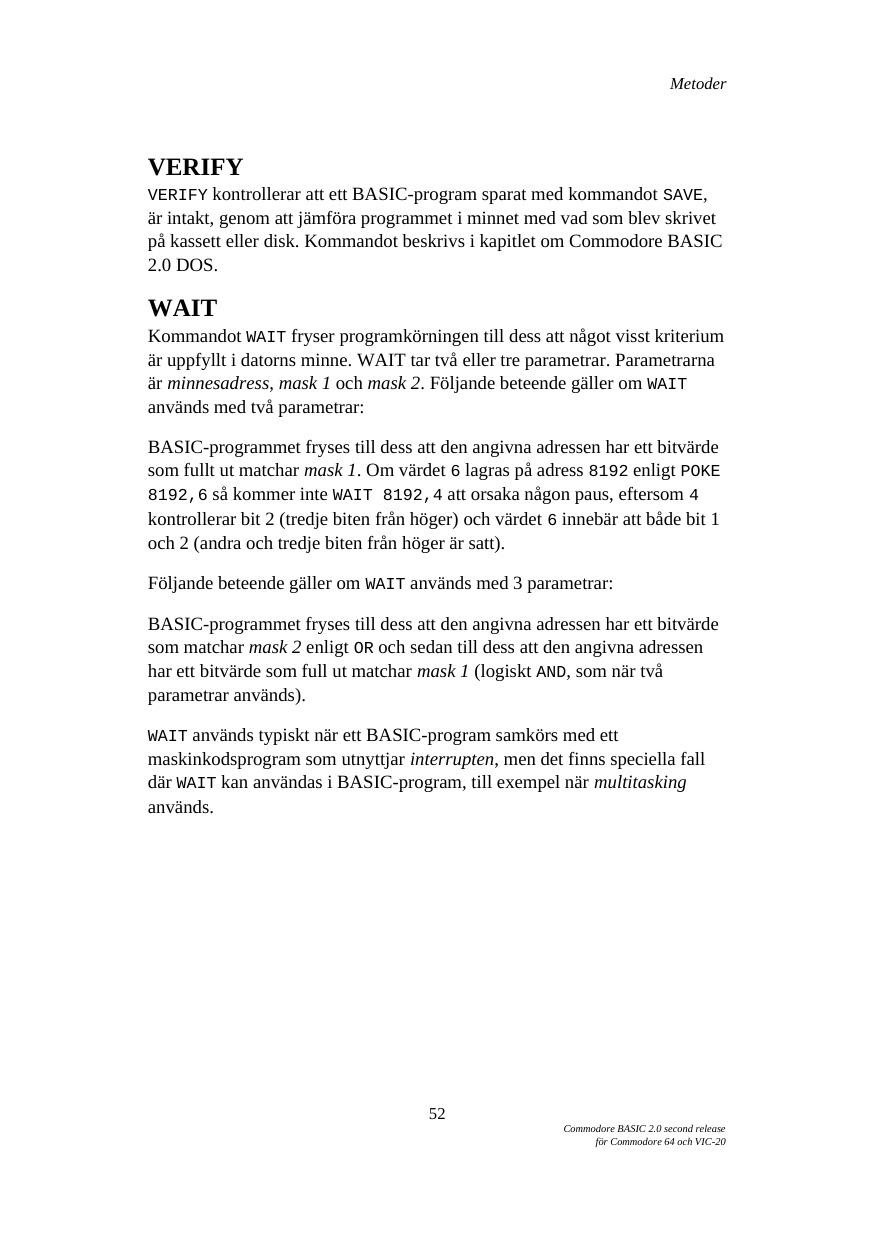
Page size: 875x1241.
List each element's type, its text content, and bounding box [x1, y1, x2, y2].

text Kommandot WAIT fryser programkörningen till dess att något visst kriterium är uppfyllt i datorns minne. WAIT tar två eller tre parametrar. Parametrarna är minnesadress, mask 1 och mask 2. Följande beteende gäller om WAIT används med två parametrar: [148, 324, 726, 418]
subtitle WAIT [148, 293, 726, 322]
text BASIC-programmet fryses till dess att den angivna adressen har ett bitvärde som fullt ut matchar mask 1. Om värdet 6 lagras på adress 8192 enligt POKE 8192,6 så kommer inte WAIT 8192,4 att orsaka någon paus, eftersom 4 kontrollerar bit 2 (tredje biten från höger) och värdet 6 innebär att både bit 1 och 2 (andra och tredje biten från höger är satt). [148, 436, 726, 553]
text Följande beteende gäller om WAIT används med 3 parametrar: [148, 572, 726, 594]
text VERIFY kontrollerar att ett BASIC-program sparat med kommandot SAVE, är intakt, genom att jämföra programmet i minnet med vad som blev skrivet på kassett eller disk. Kommandot beskrivs i kapitlet om Commodore BASIC 2.0 DOS. [148, 183, 726, 275]
text WAIT används typiskt när ett BASIC-program samkörs med ett maskinkodsprogram som utnyttjar interrupten, men det finns speciella fall där WAIT kan användas i BASIC-program, till exempel när multitasking används. [148, 724, 726, 817]
subtitle VERIFY [148, 152, 726, 181]
text BASIC-programmet fryses till dess att den angivna adressen har ett bitvärde som matchar mask 2 enligt OR och sedan till dess att den angivna adressen har ett bitvärde som full ut matchar mask 1 (logiskt AND, som när två parametrar används). [148, 612, 726, 706]
